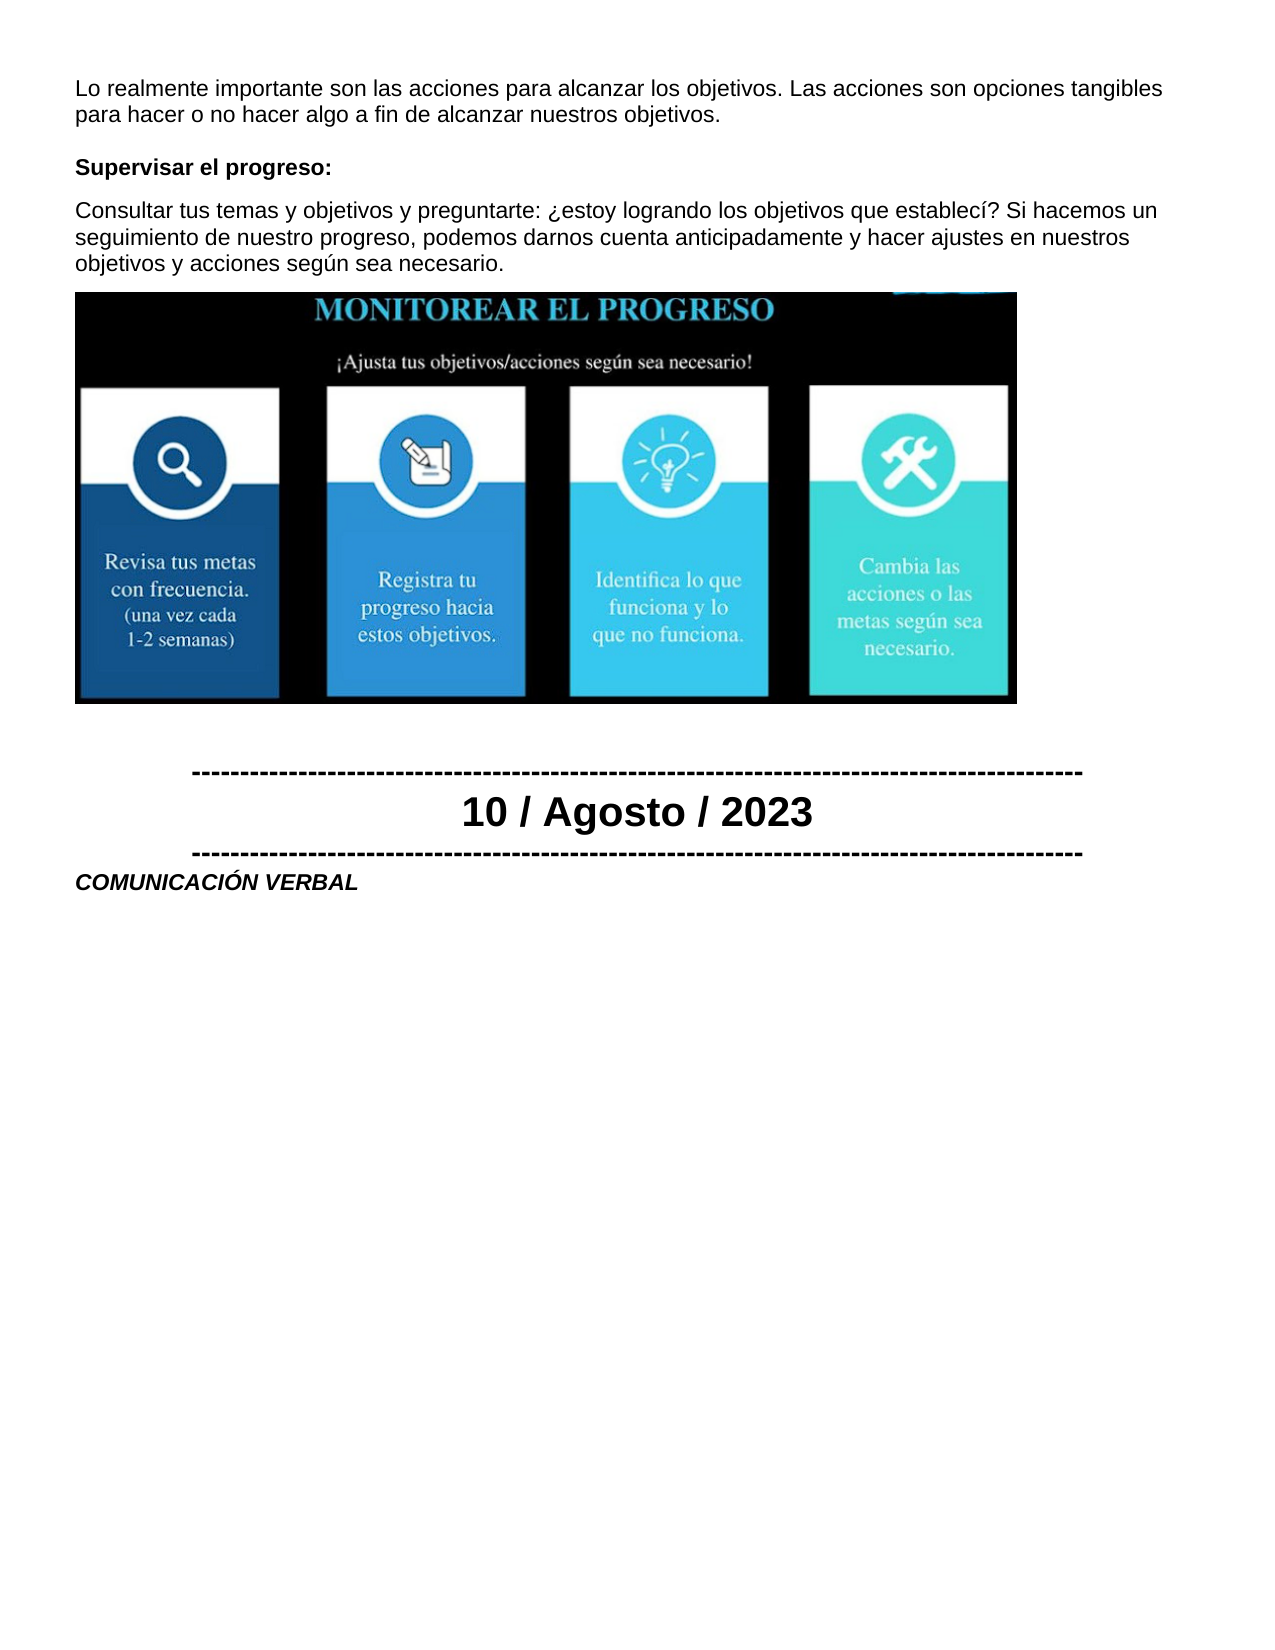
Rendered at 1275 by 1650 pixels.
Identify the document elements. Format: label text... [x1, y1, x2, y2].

text COMUNICACIÓN VERBAL [75, 869, 1200, 895]
picture [75, 292, 1017, 704]
text Lo realmente importante son las acciones para alcanzar los objetivos. Las acciones son opciones tangibles para hacer o no hacer algo a fin de alcanzar nuestros objetivos. [75, 75, 1200, 128]
text -------------------------------------------------------------------------------------------- [75, 835, 1200, 869]
text 10 / Agosto / 2023 [75, 787, 1200, 835]
text Supervisar el progreso: [75, 154, 1200, 180]
text Consultar tus temas y objetivos y preguntarte: ¿estoy logrando los objetivos que establecí? Si hacemos un seguimiento de nuestro progreso, podemos darnos cuenta anticipadamente y hacer ajustes en nuestros objetivos y acciones según sea necesario. [75, 197, 1200, 276]
text -------------------------------------------------------------------------------------------- [75, 754, 1200, 787]
